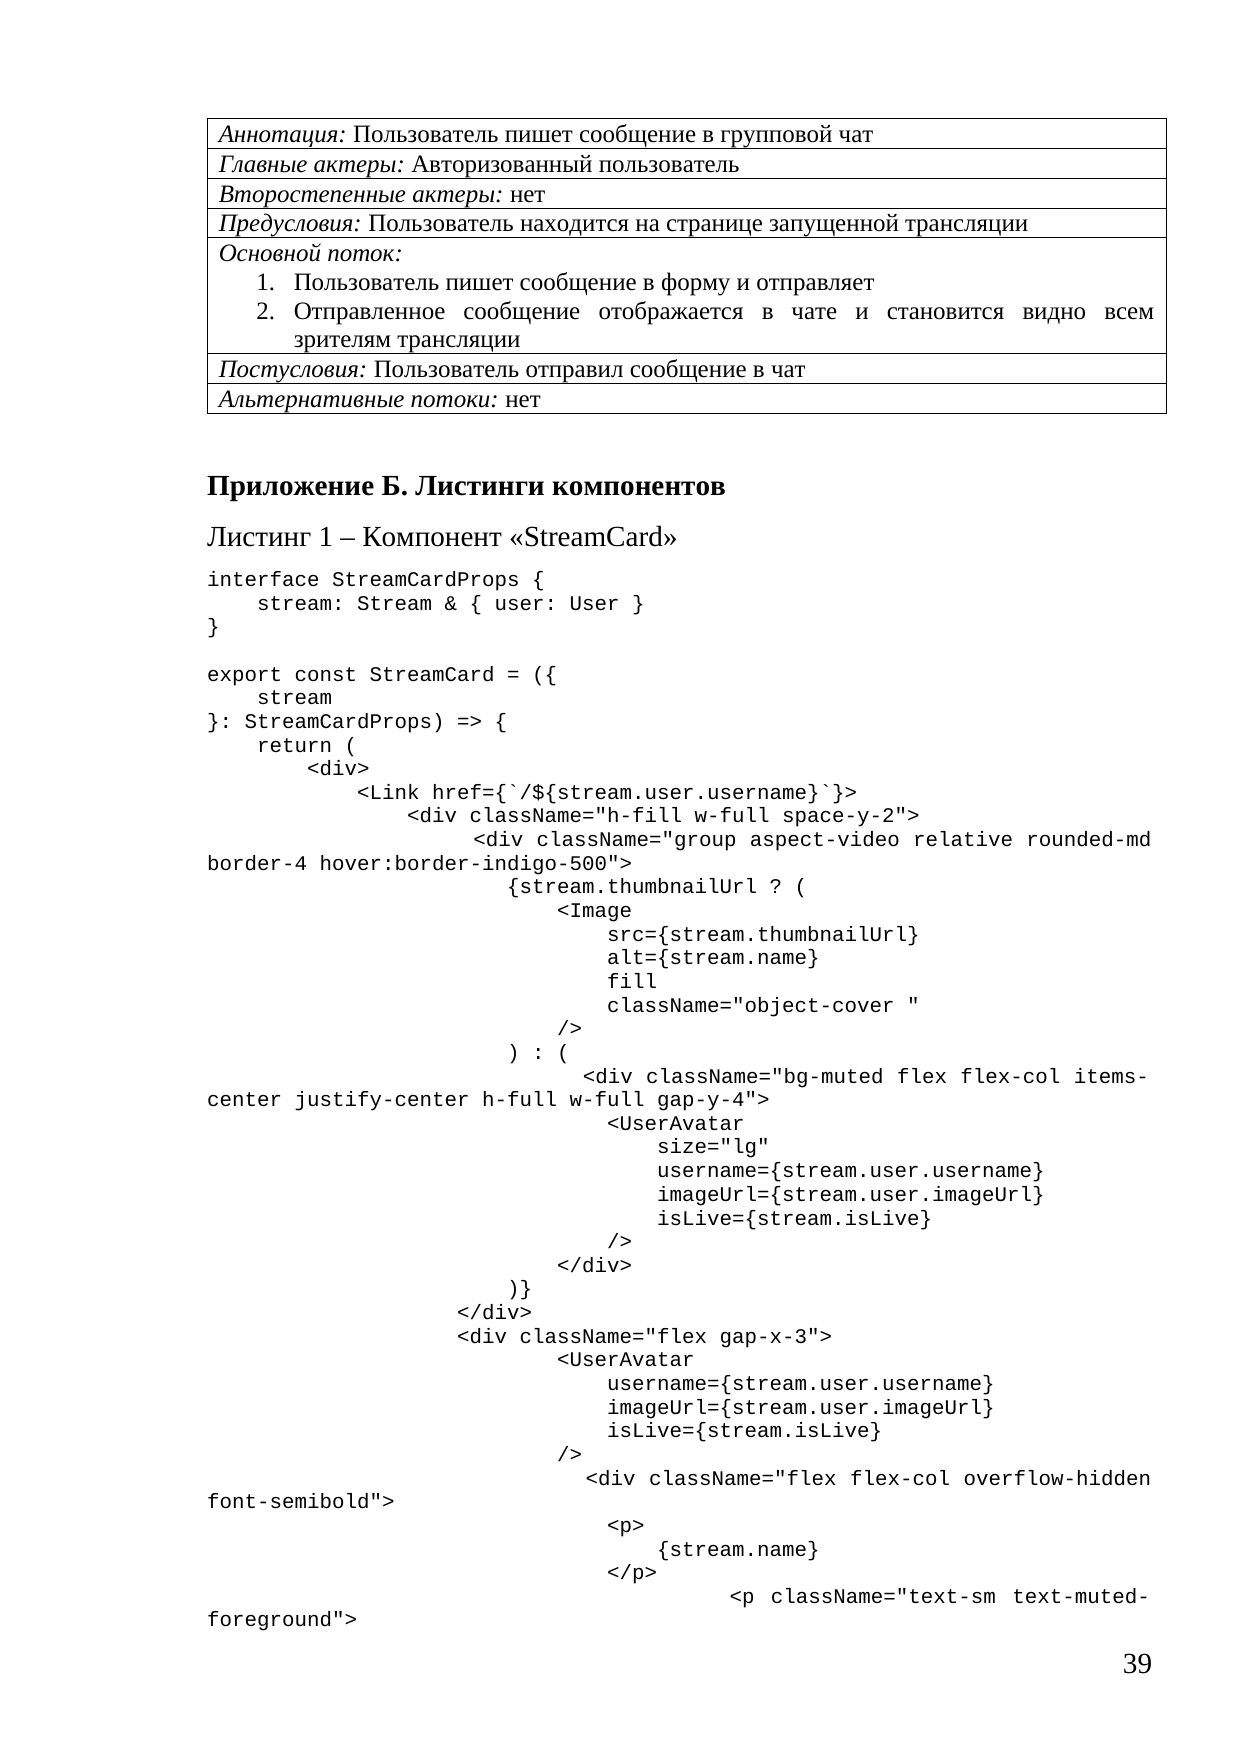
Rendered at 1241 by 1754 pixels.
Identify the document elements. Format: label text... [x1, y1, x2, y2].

text export const StreamCard = ({ [207, 664, 1152, 687]
text username={stream.user.username} [207, 1160, 1152, 1184]
text stream [207, 687, 1152, 711]
table_cell Предусловия: Пользователь находится на странице запущенной трансляции [208, 209, 1166, 237]
text <div> [207, 758, 1152, 782]
text <UserAvatar [207, 1113, 1152, 1137]
text } [207, 616, 1152, 640]
text <UserAvatar [207, 1349, 1152, 1373]
text <p className="text-sm text-muted-foreground"> [207, 1586, 1152, 1633]
table_cell Главные актеры: Авторизованный пользователь [208, 149, 1166, 178]
text <div className="group aspect-video relative rounded-md border-4 hover:border-indigo-500"> [207, 829, 1152, 876]
text )} [207, 1278, 1152, 1302]
list Приложение Б. Листинги компонентов [207, 468, 1152, 502]
text stream: Stream & { user: User } [207, 593, 1152, 616]
text isLive={stream.isLive} [207, 1420, 1152, 1444]
table_cell Аннотация: Пользователь пишет сообщение в групповой чат [208, 119, 1166, 148]
table_cell Постусловия: Пользователь отправил сообщение в чат [208, 354, 1166, 383]
text imageUrl={stream.user.imageUrl} [207, 1184, 1152, 1207]
text {stream.thumbnailUrl ? ( [207, 876, 1152, 900]
text className="object-cover " [207, 995, 1152, 1018]
text /> [207, 1231, 1152, 1255]
text username={stream.user.username} [207, 1373, 1152, 1397]
text interface StreamCardProps { [207, 569, 1152, 593]
text <div className="bg-muted flex flex-col items-center justify-center h-full w-full gap-y-4"> [207, 1066, 1152, 1113]
text src={stream.thumbnailUrl} [207, 924, 1152, 947]
text </div> [207, 1302, 1152, 1326]
text <p> [207, 1515, 1152, 1538]
text <Image [207, 900, 1152, 924]
text return ( [207, 734, 1152, 758]
text Листинг 1 – Компонент «StreamCard» [207, 519, 1152, 552]
text </p> [207, 1562, 1152, 1586]
text ) : ( [207, 1042, 1152, 1066]
text <div className="h-fill w-full space-y-2"> [207, 806, 1152, 829]
text {stream.name} [207, 1538, 1152, 1562]
table_cell Основной поток: Пользователь пишет сообщение в форму и отправляет Отправленное сообщение отображается в чате и становится видно всем зрителям трансляции [208, 238, 1166, 353]
text imageUrl={stream.user.imageUrl} [207, 1397, 1152, 1420]
text }: StreamCardProps) => { [207, 711, 1152, 734]
table_cell Альтернативные потоки: нет [208, 384, 1166, 413]
table_cell Второстепенные актеры: нет [208, 179, 1166, 207]
text isLive={stream.isLive} [207, 1207, 1152, 1231]
text /> [207, 1444, 1152, 1468]
text /> [207, 1018, 1152, 1042]
text alt={stream.name} [207, 947, 1152, 971]
text <Link href={`/${stream.user.username}`}> [207, 782, 1152, 806]
text size="lg" [207, 1137, 1152, 1160]
text <div className="flex flex-col overflow-hidden font-semibold"> [207, 1468, 1152, 1515]
text fill [207, 971, 1152, 995]
text </div> [207, 1255, 1152, 1278]
text <div className="flex gap-x-3"> [207, 1326, 1152, 1349]
